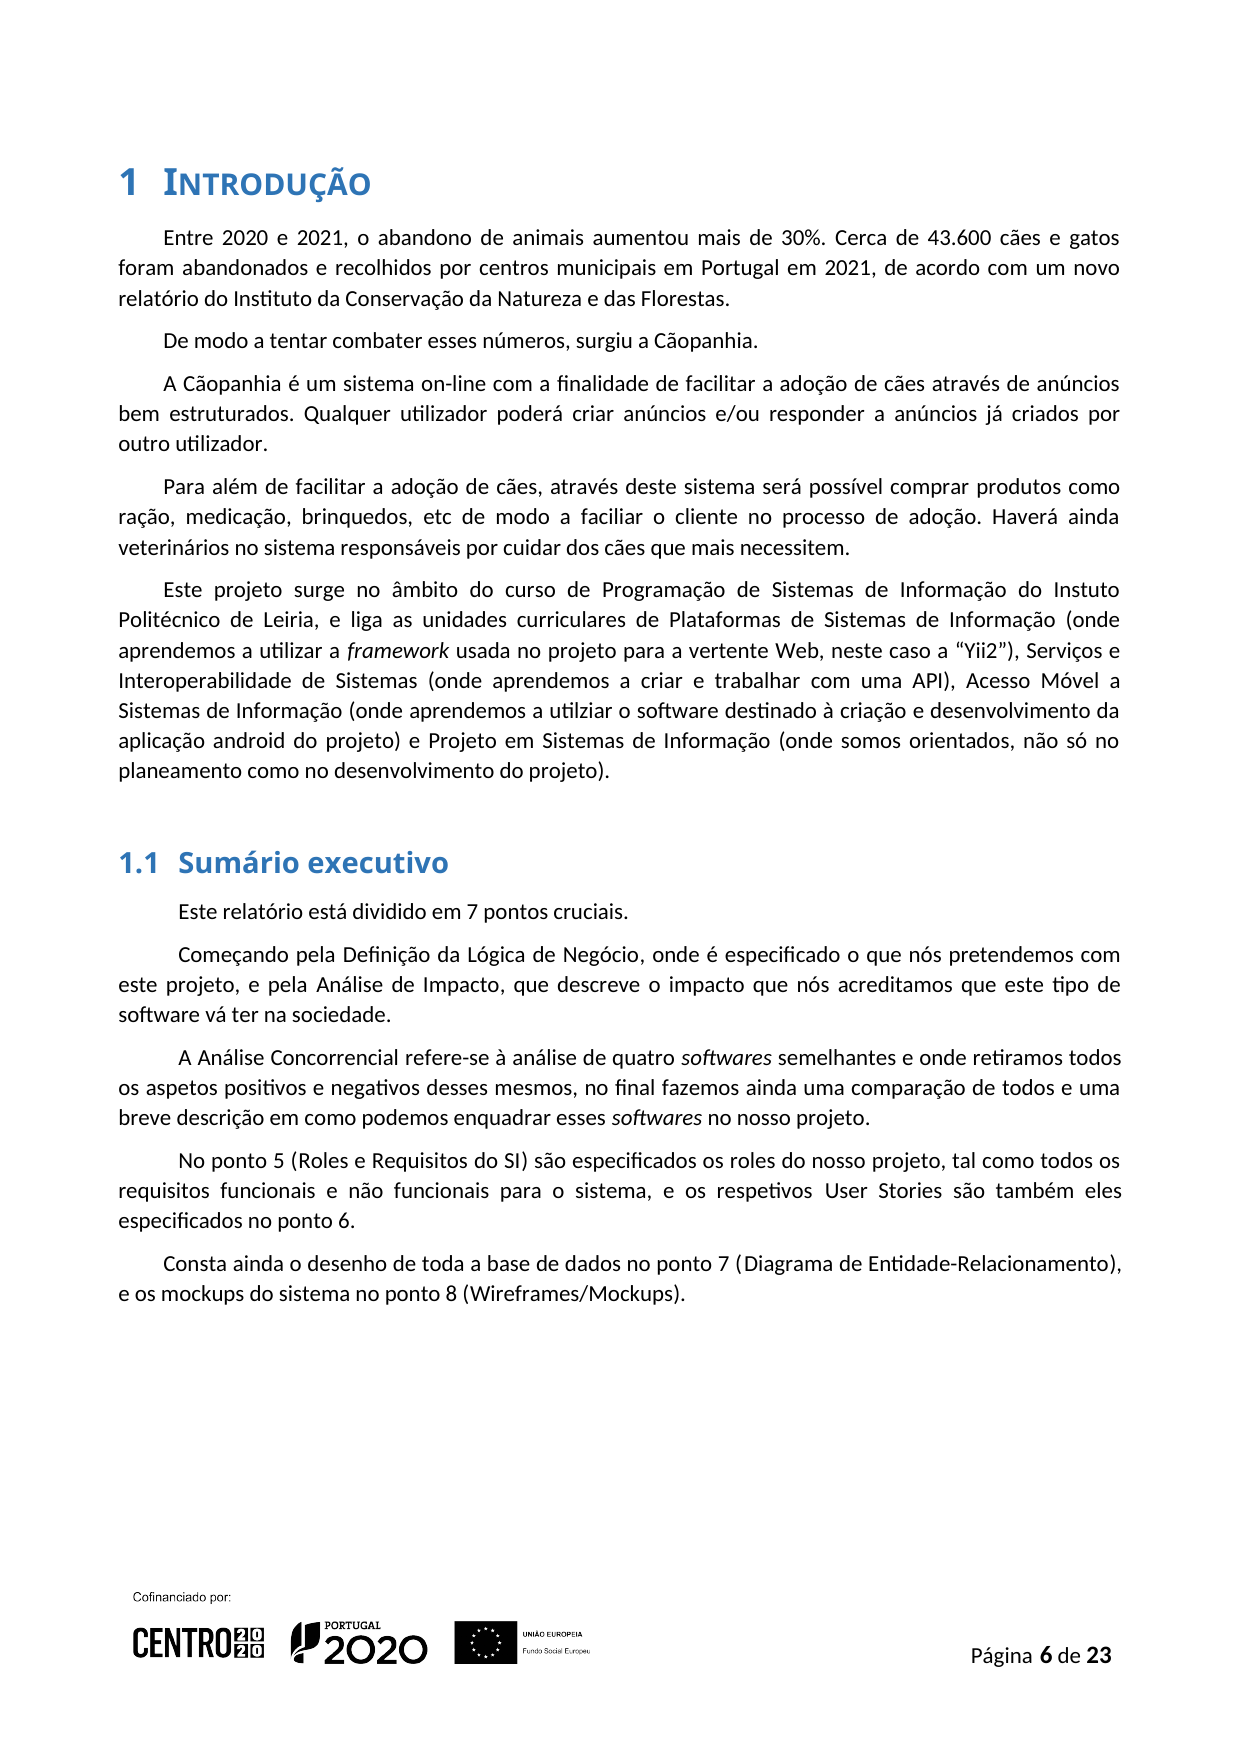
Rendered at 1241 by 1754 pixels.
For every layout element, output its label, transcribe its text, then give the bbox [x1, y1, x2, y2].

text A Cãopanhia é um sistema on-line com a finalidade de facilitar a adoção de cães através de anúncios bem estruturados. Qualquer utilizador poderá criar anúncios e/ou responder a anúncios já criados por outro utilizador. [118, 369, 1122, 457]
text Começando pela Definição da Lógica de Negócio, onde é especificado o que nós pretendemos com este projeto, e pela Análise de Impacto, que descreve o impacto que nós acreditamos que este tipo de software vá ter na sociedade. [118, 940, 1122, 1028]
text Este projeto surge no âmbito do curso de Programação de Sistemas de Informação do Instuto Politécnico de Leiria, e liga as unidades curriculares de Plataformas de Sistemas de Informação (onde aprendemos a utilizar a framework usada no projeto para a vertente Web, neste caso a “Yii2”), Serviços e Interoperabilidade de Sistemas (onde aprendemos a criar e trabalhar com uma API), Acesso Móvel a Sistemas de Informação (onde aprendemos a utilziar o software destinado à criação e desenvolvimento da aplicação android do projeto) e Projeto em Sistemas de Informação (onde somos orientados, não só no planeamento como no desenvolvimento do projeto). [118, 575, 1122, 784]
text Consta ainda o desenho de toda a base de dados no ponto 7 (Diagrama de Entidade-Relacionamento), e os mockups do sistema no ponto 8 (Wireframes/Mockups). [118, 1249, 1122, 1308]
text Entre 2020 e 2021, o abandono de animais aumentou mais de 30%. Cerca de 43.600 cães e gatos foram abandonados e recolhidos por centros municipais em Portugal em 2021, de acordo com um novo relatório do Instituto da Conservação da Natureza e das Florestas. [118, 223, 1122, 312]
text De modo a tentar combater esses números, surgiu a Cãopanhia. [118, 326, 1122, 354]
picture [133, 1592, 590, 1664]
text Este relatório está dividido em 7 pontos cruciais. [118, 897, 1122, 925]
text No ponto 5 (Roles e Requisitos do SI) são especificados os roles do nosso projeto, tal como todos os requisitos funcionais e não funcionais para o sistema, e os respetivos User Stories são também eles especificados no ponto 6. [118, 1146, 1122, 1235]
subtitle Sumário executivo [118, 842, 1122, 882]
subtitle Introdução [118, 156, 1122, 207]
text Para além de facilitar a adoção de cães, através deste sistema será possível comprar produtos como ração, medicação, brinquedos, etc de modo a faciliar o cliente no processo de adoção. Haverá ainda veterinários no sistema responsáveis por cuidar dos cães que mais necessitem. [118, 472, 1122, 561]
text A Análise Concorrencial refere-se à análise de quatro softwares semelhantes e onde retiramos todos os aspetos positivos e negativos desses mesmos, no final fazemos ainda uma comparação de todos e uma breve descrição em como podemos enquadrar esses softwares no nosso projeto. [118, 1043, 1122, 1132]
